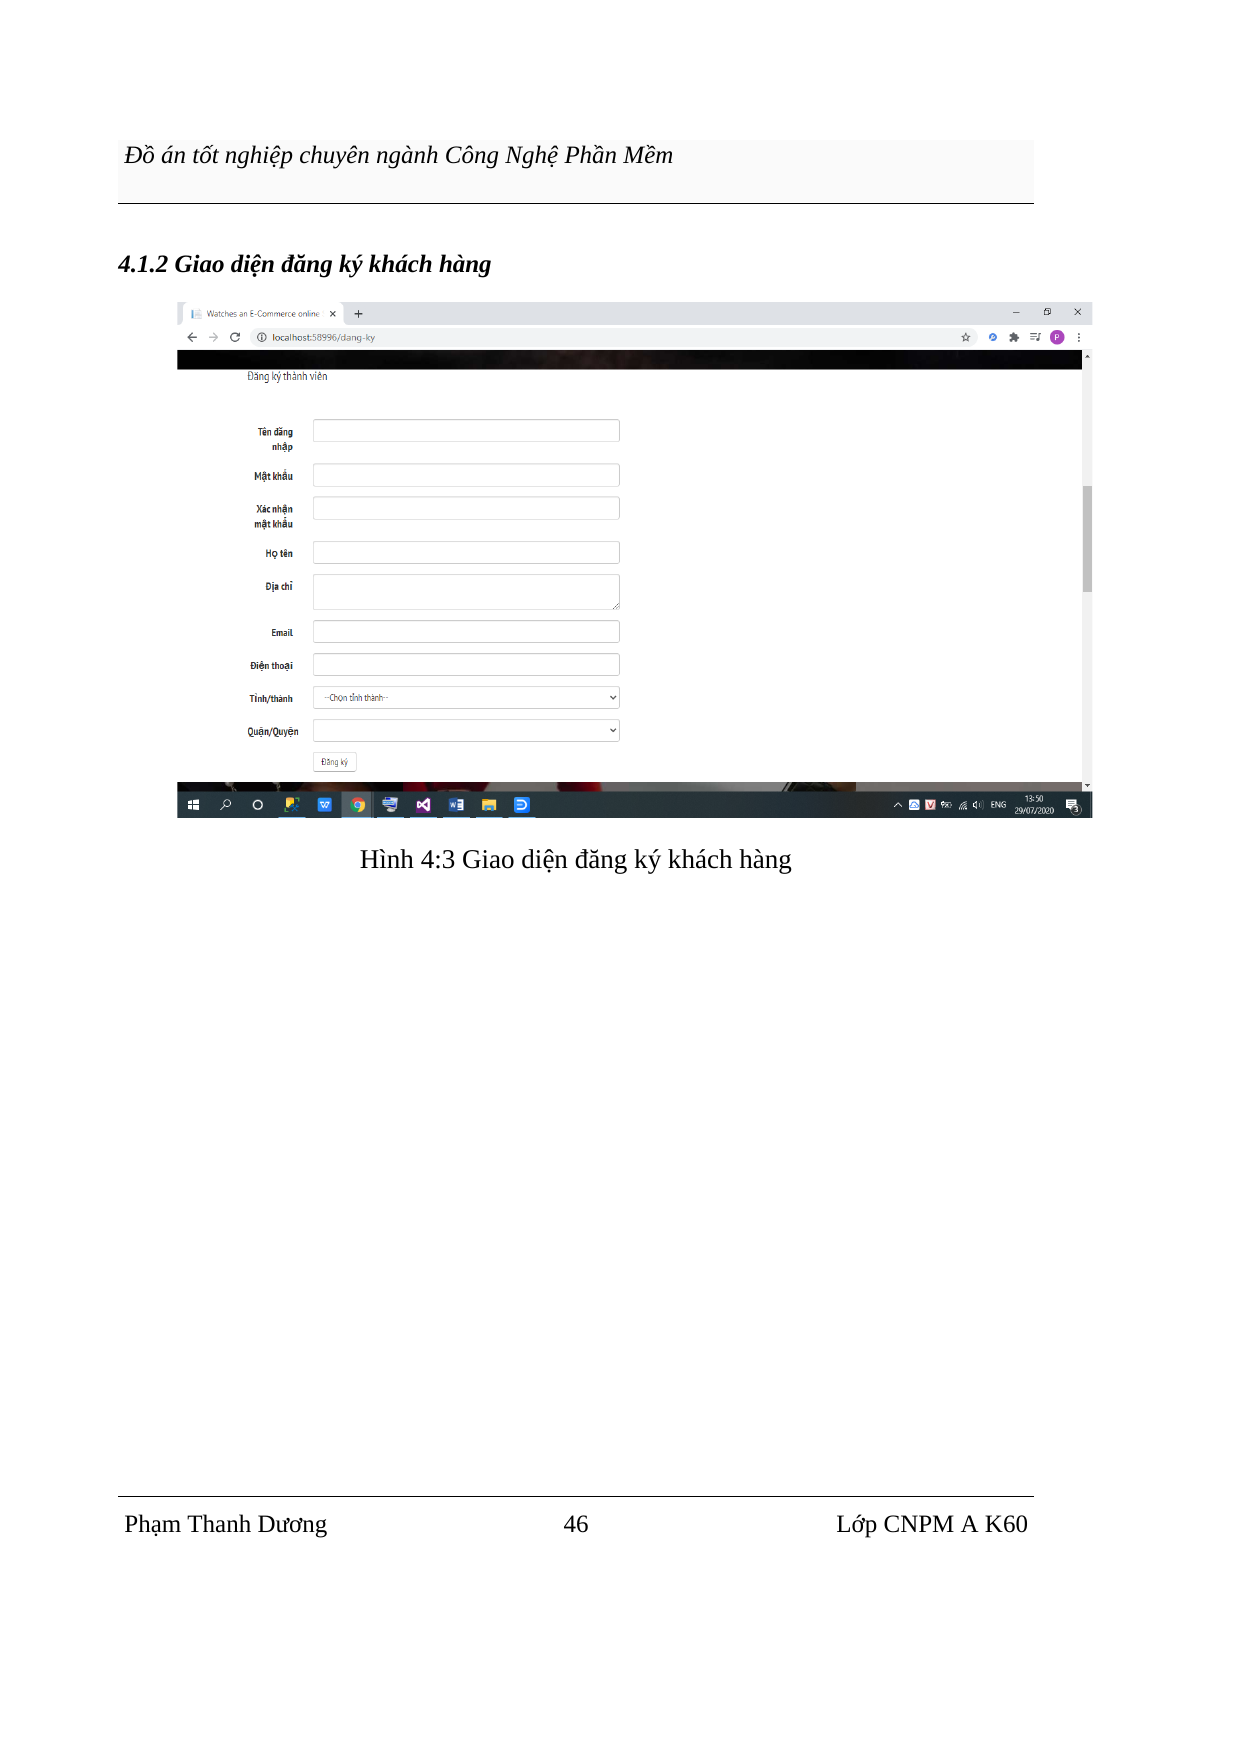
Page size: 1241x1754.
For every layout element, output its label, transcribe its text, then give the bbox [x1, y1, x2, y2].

picture [177, 302, 1093, 818]
subtitle Giao diện đăng ký khách hàng [118, 249, 1033, 278]
